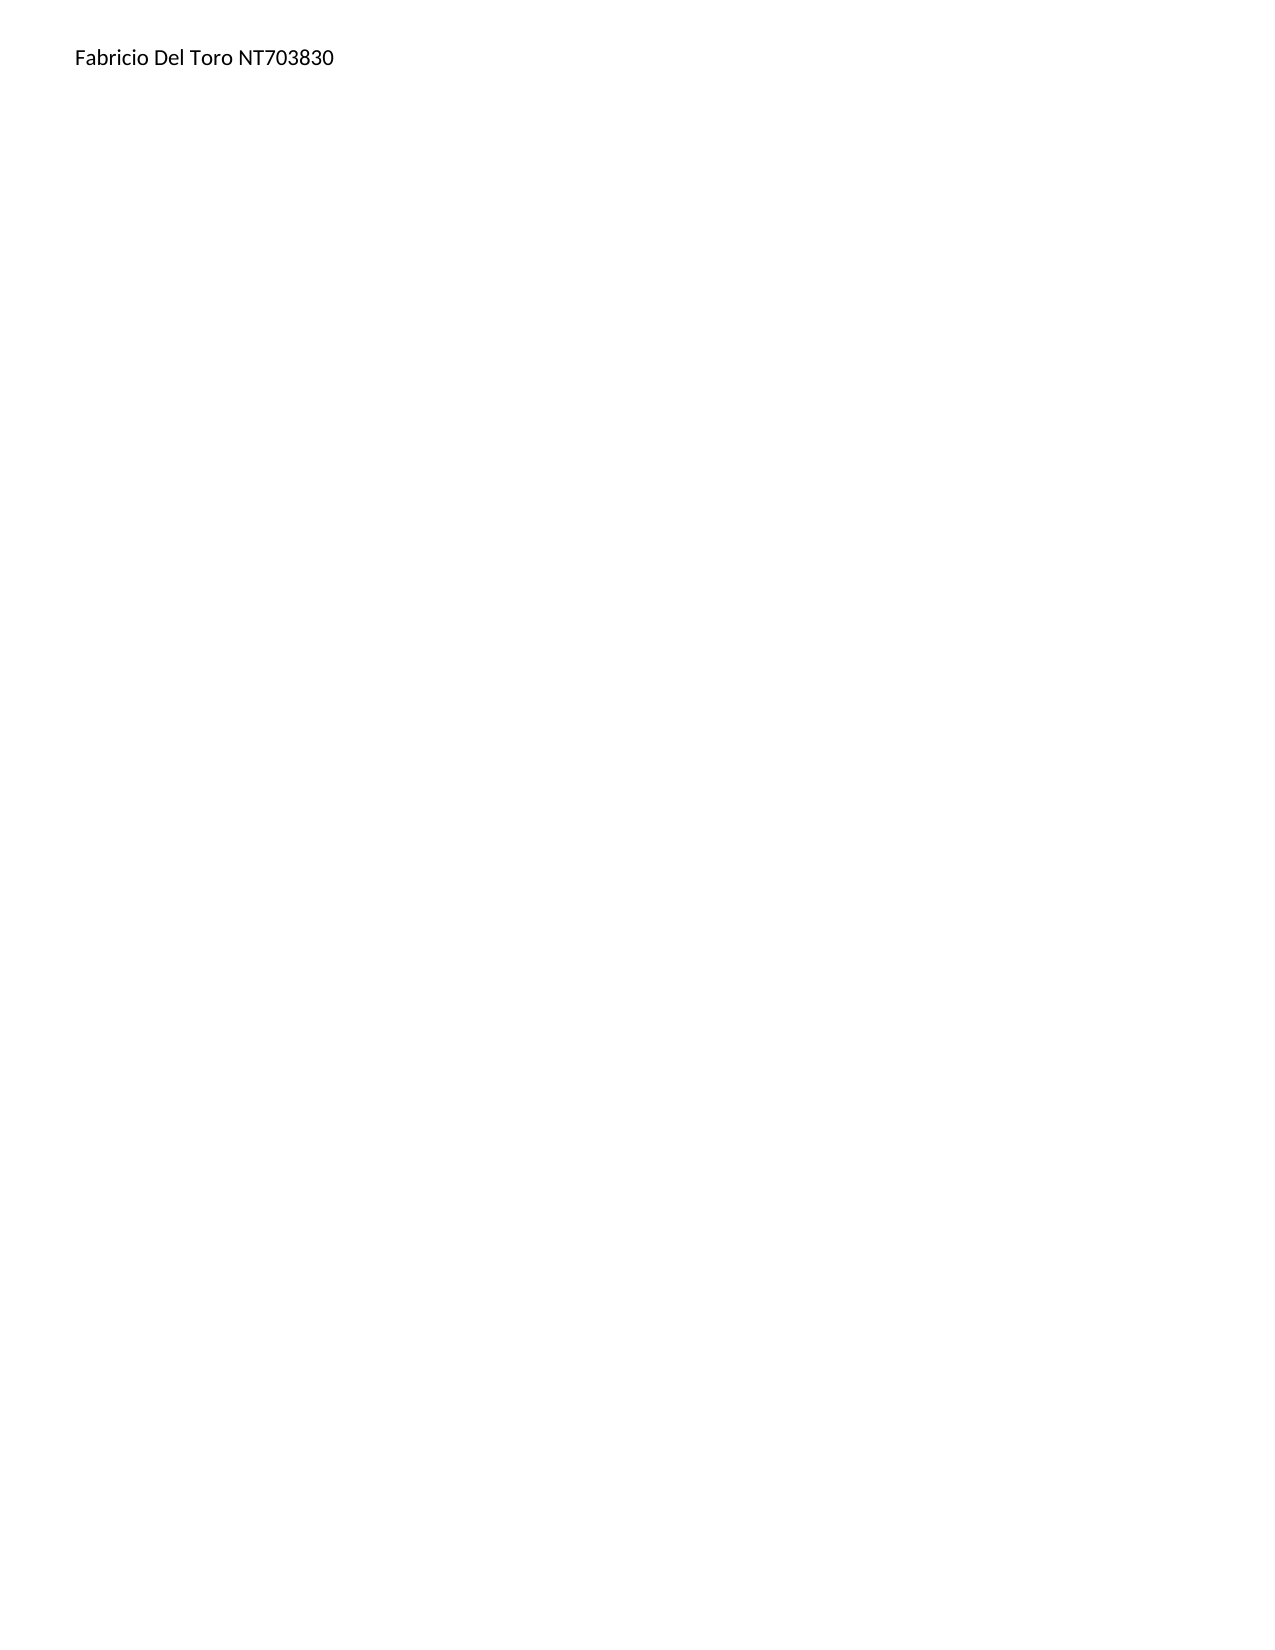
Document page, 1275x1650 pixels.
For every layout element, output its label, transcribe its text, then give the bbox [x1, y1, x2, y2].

text Fabricio Del Toro NT703830 [75, 43, 1173, 71]
